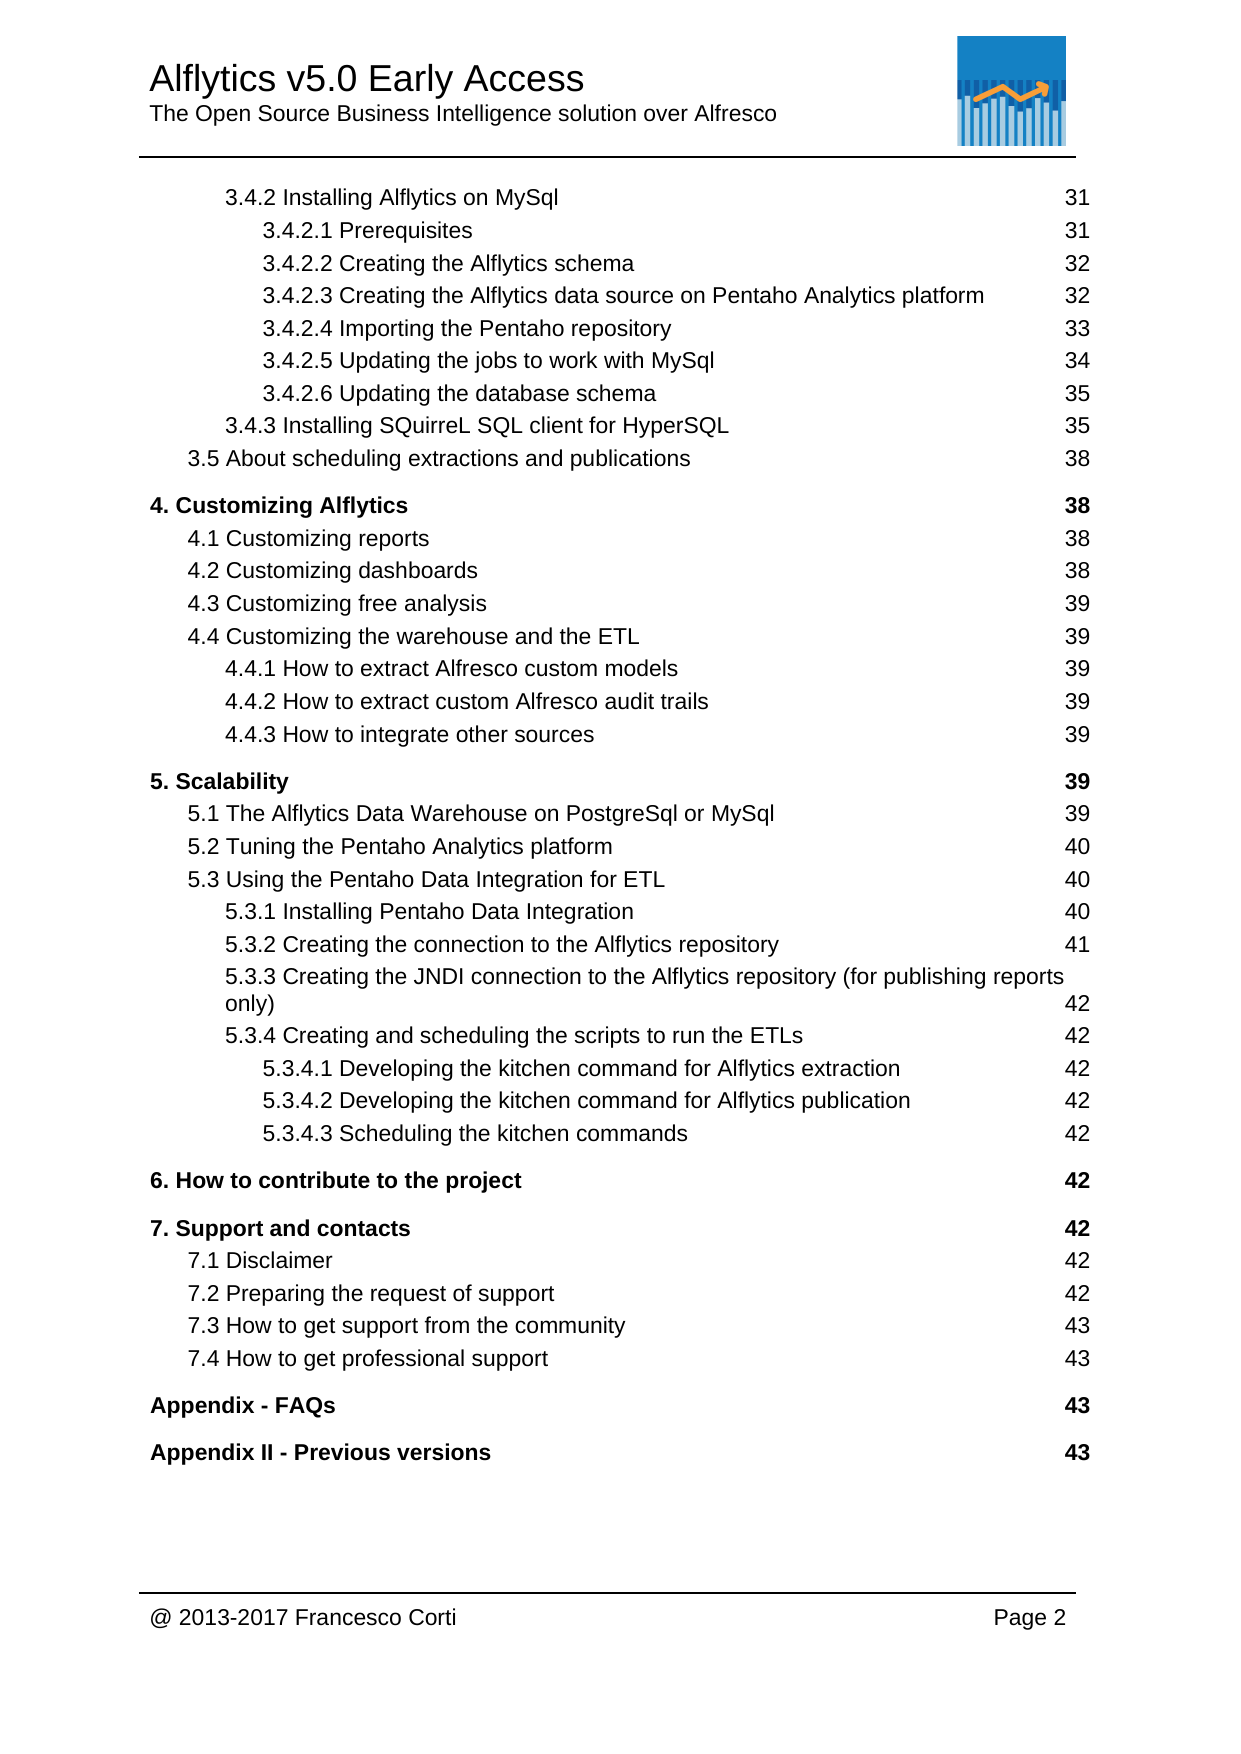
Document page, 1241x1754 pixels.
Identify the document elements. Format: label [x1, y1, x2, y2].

picture [957, 36, 1066, 146]
